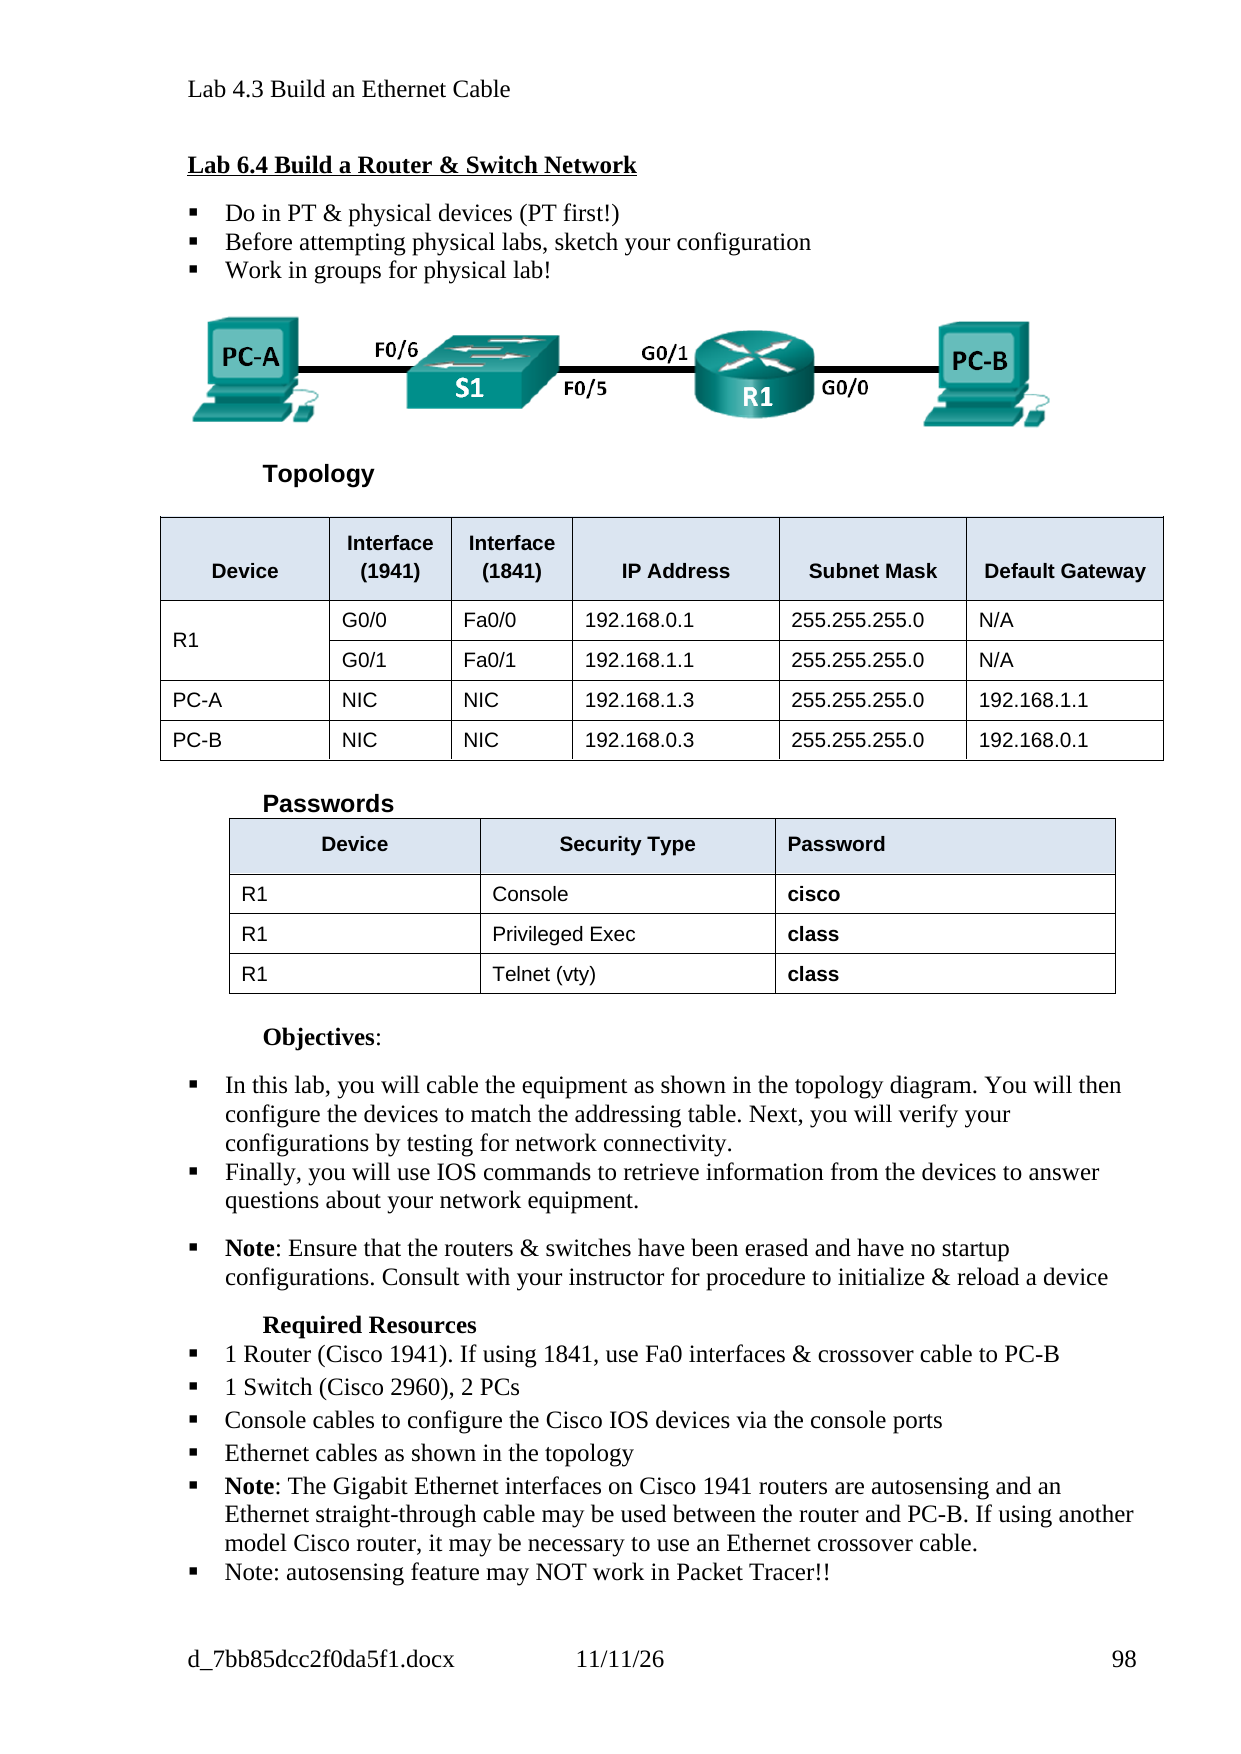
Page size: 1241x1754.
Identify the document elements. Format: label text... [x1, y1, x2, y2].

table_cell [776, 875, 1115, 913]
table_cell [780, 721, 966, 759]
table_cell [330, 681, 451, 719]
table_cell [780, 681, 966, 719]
list Ethernet cables as shown in the topology [187, 1438, 1137, 1466]
list Note: The Gigabit Ethernet interfaces on Cisco 1941 routers are autosensing and an Ethernet straight-through cable may be used between the router and PC-B. If using another model Cisco router, it may be necessary to use an Ethernet crossover cable. [187, 1471, 1137, 1557]
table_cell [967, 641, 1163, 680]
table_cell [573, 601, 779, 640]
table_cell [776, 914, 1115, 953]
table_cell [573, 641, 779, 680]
list 1 Switch (Cisco 2960), 2 PCs [187, 1372, 1137, 1400]
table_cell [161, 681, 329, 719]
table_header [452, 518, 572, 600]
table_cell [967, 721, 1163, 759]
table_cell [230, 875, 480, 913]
text Objectives: [187, 1022, 1137, 1051]
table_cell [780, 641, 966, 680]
text Topology [187, 459, 1137, 488]
list Finally, you will use IOS commands to retrieve information from the devices to answer questions about your network equipment. [187, 1157, 1137, 1214]
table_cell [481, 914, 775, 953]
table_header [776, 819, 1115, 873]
text Passwords [187, 789, 1137, 817]
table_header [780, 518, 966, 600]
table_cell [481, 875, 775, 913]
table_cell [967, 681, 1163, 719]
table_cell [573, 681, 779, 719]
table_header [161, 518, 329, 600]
list Note: Ensure that the routers & switches have been erased and have no startup configurations. Consult with your instructor for procedure to initialize & reload a device [187, 1233, 1137, 1291]
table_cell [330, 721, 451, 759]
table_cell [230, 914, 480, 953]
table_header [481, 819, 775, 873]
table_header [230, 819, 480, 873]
text Required Resources [187, 1310, 1137, 1339]
list Note: autosensing feature may NOT work in Packet Tracer!! [187, 1557, 1137, 1586]
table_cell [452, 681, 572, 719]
list Do in PT & physical devices (PT first!) [187, 198, 1137, 227]
list Console cables to configure the Cisco IOS devices via the console ports [187, 1405, 1137, 1433]
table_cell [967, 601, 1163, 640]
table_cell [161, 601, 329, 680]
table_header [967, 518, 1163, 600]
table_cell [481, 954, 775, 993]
list Work in groups for physical lab! [187, 255, 1137, 284]
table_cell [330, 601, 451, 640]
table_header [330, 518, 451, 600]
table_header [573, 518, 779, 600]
picture [187, 312, 1054, 431]
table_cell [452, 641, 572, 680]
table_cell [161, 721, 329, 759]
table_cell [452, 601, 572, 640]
list 1 Router (Cisco 1941). If using 1841, use Fa0 interfaces & crossover cable to PC-B [187, 1339, 1137, 1367]
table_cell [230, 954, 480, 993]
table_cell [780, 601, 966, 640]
list In this lab, you will cable the equipment as shown in the topology diagram. You will then configure the devices to match the addressing table. Next, you will verify your configurations by testing for network connectivity. [187, 1070, 1137, 1157]
subtitle Lab 6.4 Build a Router & Switch Network [187, 150, 1137, 179]
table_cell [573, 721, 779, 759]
list Before attempting physical labs, sketch your configuration [187, 227, 1137, 255]
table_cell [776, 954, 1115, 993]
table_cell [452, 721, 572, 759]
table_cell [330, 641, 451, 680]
